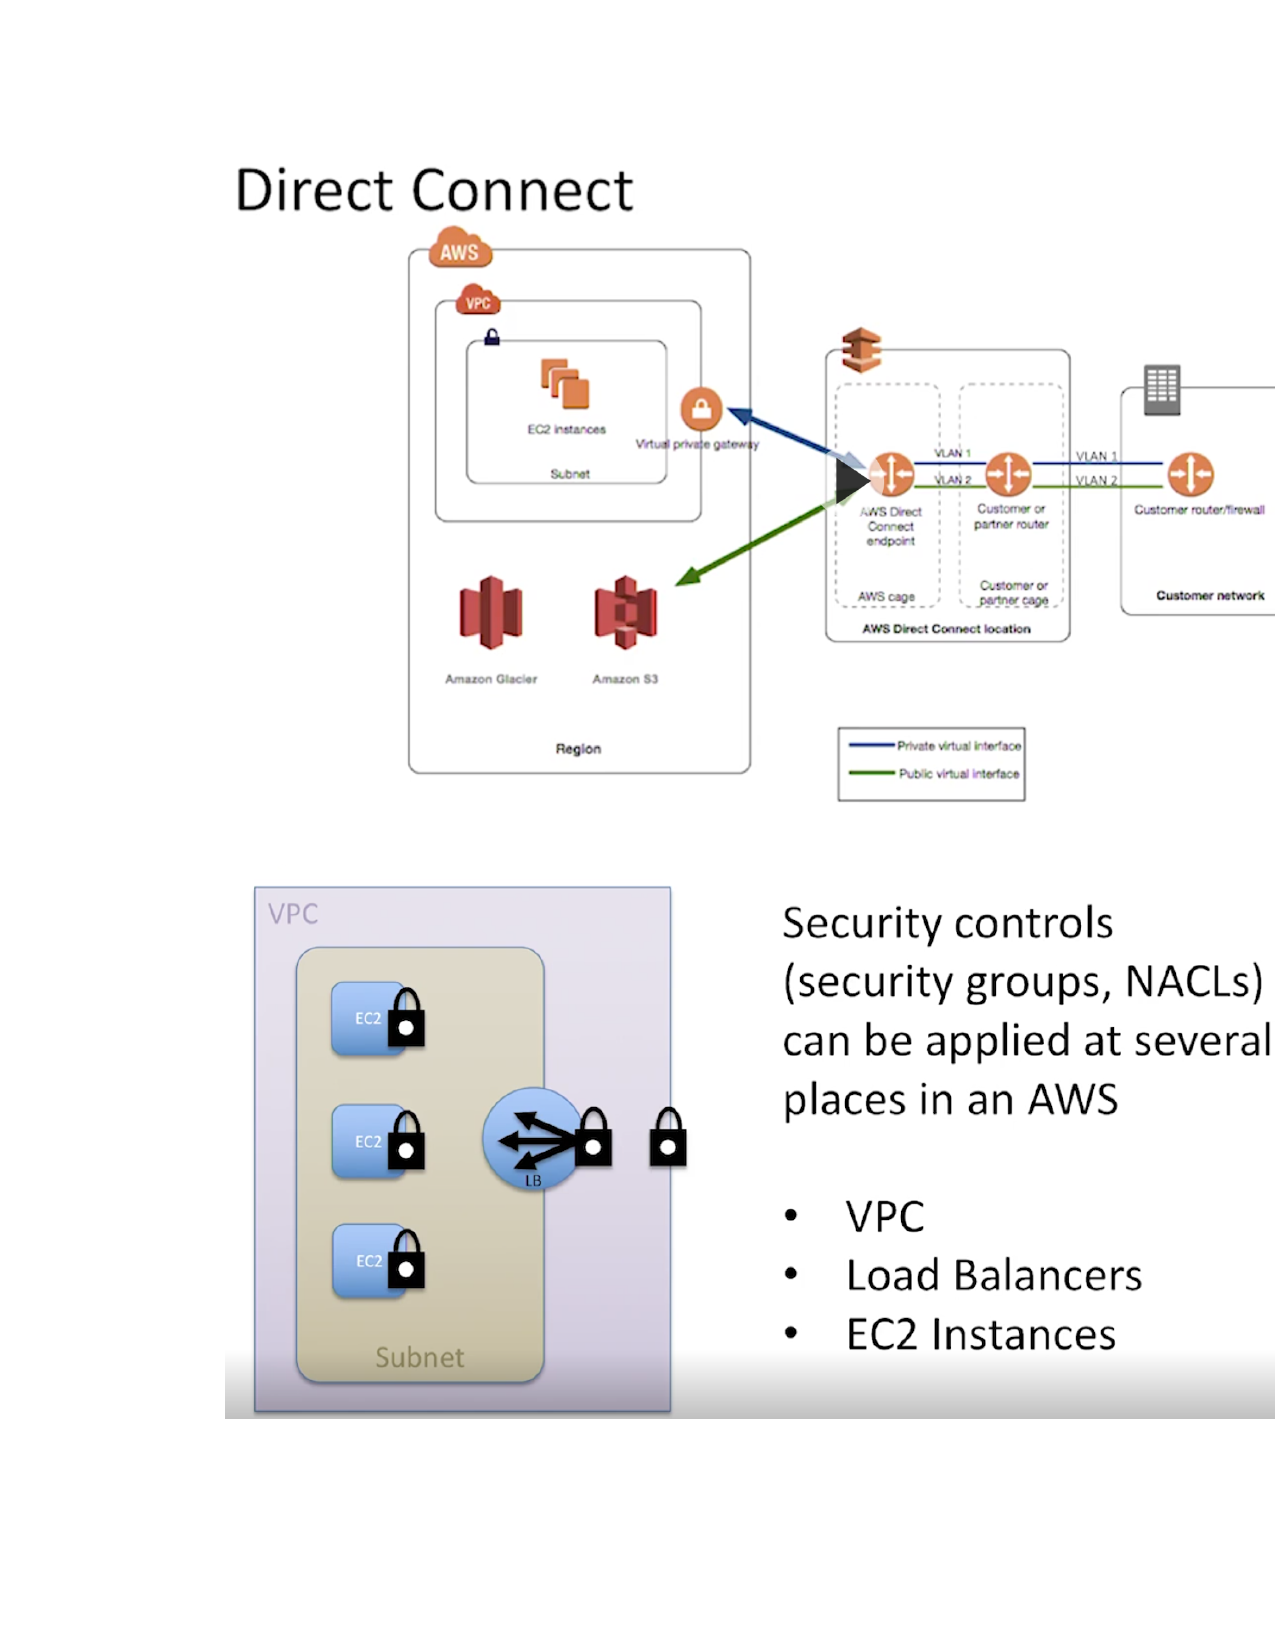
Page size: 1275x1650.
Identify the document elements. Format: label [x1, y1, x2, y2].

picture [225, 150, 1275, 834]
picture [225, 863, 1275, 1419]
